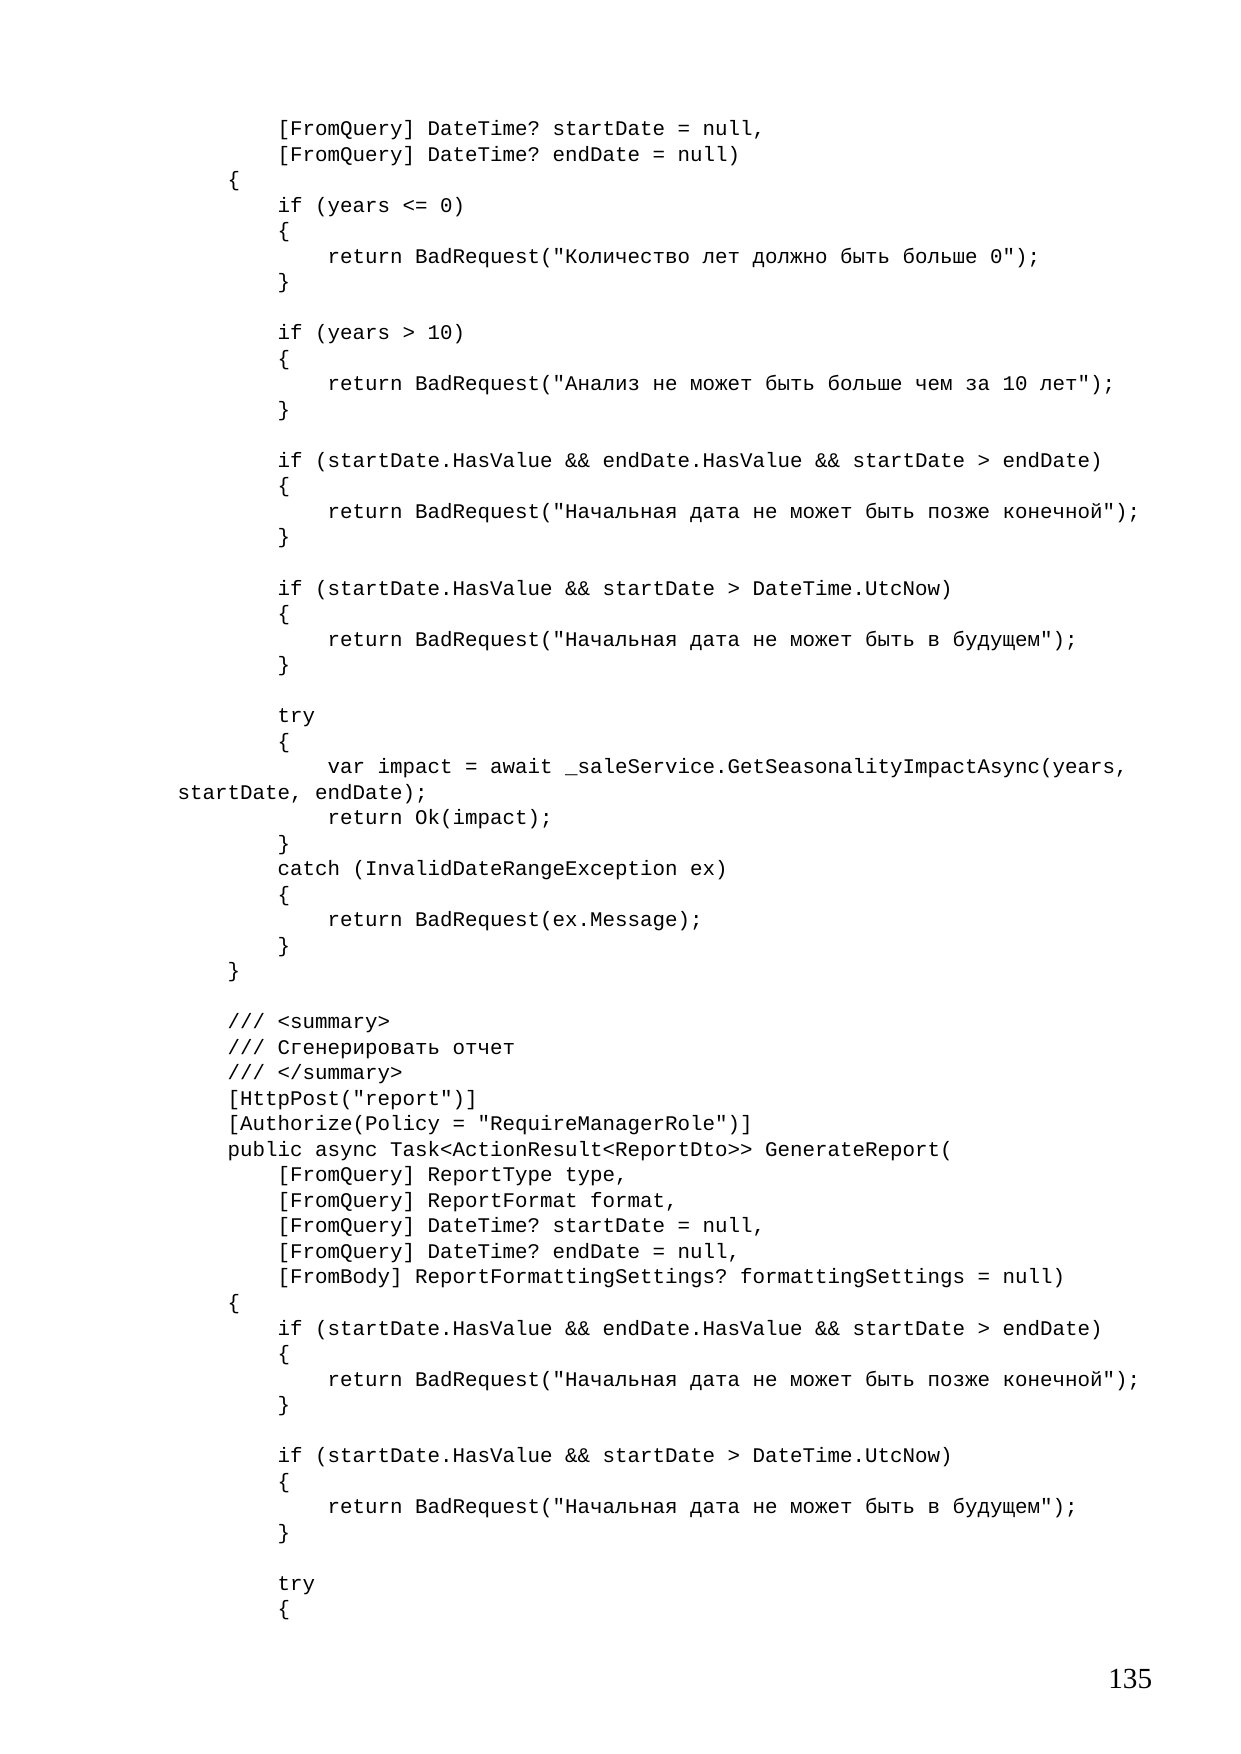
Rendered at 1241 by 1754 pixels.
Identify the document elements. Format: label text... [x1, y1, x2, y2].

text if (startDate.HasValue && startDate > DateTime.UtcNow) [177, 577, 1152, 601]
text if (years > 10) [177, 322, 1152, 346]
text } [177, 960, 1152, 984]
text { [177, 475, 1152, 499]
text } [177, 654, 1152, 678]
text try [177, 705, 1152, 729]
text if (startDate.HasValue && endDate.HasValue && startDate > endDate) [177, 1318, 1152, 1341]
text { [177, 348, 1152, 371]
text { [177, 603, 1152, 627]
text } [177, 1394, 1152, 1418]
text } [177, 526, 1152, 550]
text var impact = await _saleService.GetSeasonalityImpactAsync(years, startDate, endDate); [177, 756, 1152, 805]
text { [177, 169, 1152, 193]
text [FromQuery] DateTime? endDate = null, [177, 1241, 1152, 1265]
text { [177, 1292, 1152, 1316]
text /// </summary> [177, 1062, 1152, 1086]
text if (startDate.HasValue && endDate.HasValue && startDate > endDate) [177, 450, 1152, 473]
text [FromQuery] DateTime? startDate = null, [177, 1216, 1152, 1239]
text { [177, 884, 1152, 907]
text return Ok(impact); [177, 807, 1152, 831]
text catch (InvalidDateRangeException ex) [177, 858, 1152, 882]
text { [177, 731, 1152, 754]
text } [177, 935, 1152, 958]
text return BadRequest("Начальная дата не может быть позже конечной"); [177, 501, 1152, 524]
text if (startDate.HasValue && startDate > DateTime.UtcNow) [177, 1445, 1152, 1469]
text return BadRequest("Начальная дата не может быть в будущем"); [177, 1496, 1152, 1520]
text [Authorize(Policy = "RequireManagerRole")] [177, 1113, 1152, 1137]
text [FromQuery] DateTime? startDate = null, [177, 118, 1152, 142]
text } [177, 271, 1152, 295]
text [HttpPost("report")] [177, 1088, 1152, 1112]
text { [177, 220, 1152, 244]
text try [177, 1573, 1152, 1596]
text } [177, 399, 1152, 422]
text return BadRequest(ex.Message); [177, 909, 1152, 933]
text return BadRequest("Анализ не может быть больше чем за 10 лет"); [177, 373, 1152, 397]
text } [177, 1522, 1152, 1545]
text [FromQuery] DateTime? endDate = null) [177, 144, 1152, 167]
text { [177, 1598, 1152, 1622]
text return BadRequest("Начальная дата не может быть в будущем"); [177, 628, 1152, 652]
text /// Сгенерировать отчет [177, 1037, 1152, 1061]
text /// <summary> [177, 1011, 1152, 1035]
text [FromQuery] ReportFormat format, [177, 1190, 1152, 1214]
text { [177, 1471, 1152, 1494]
text return BadRequest("Количество лет должно быть больше 0"); [177, 246, 1152, 269]
text } [177, 833, 1152, 856]
text return BadRequest("Начальная дата не может быть позже конечной"); [177, 1369, 1152, 1392]
text public async Task<ActionResult<ReportDto>> GenerateReport( [177, 1139, 1152, 1163]
text { [177, 1343, 1152, 1367]
text if (years <= 0) [177, 195, 1152, 218]
text [FromQuery] ReportType type, [177, 1164, 1152, 1188]
text [FromBody] ReportFormattingSettings? formattingSettings = null) [177, 1267, 1152, 1290]
